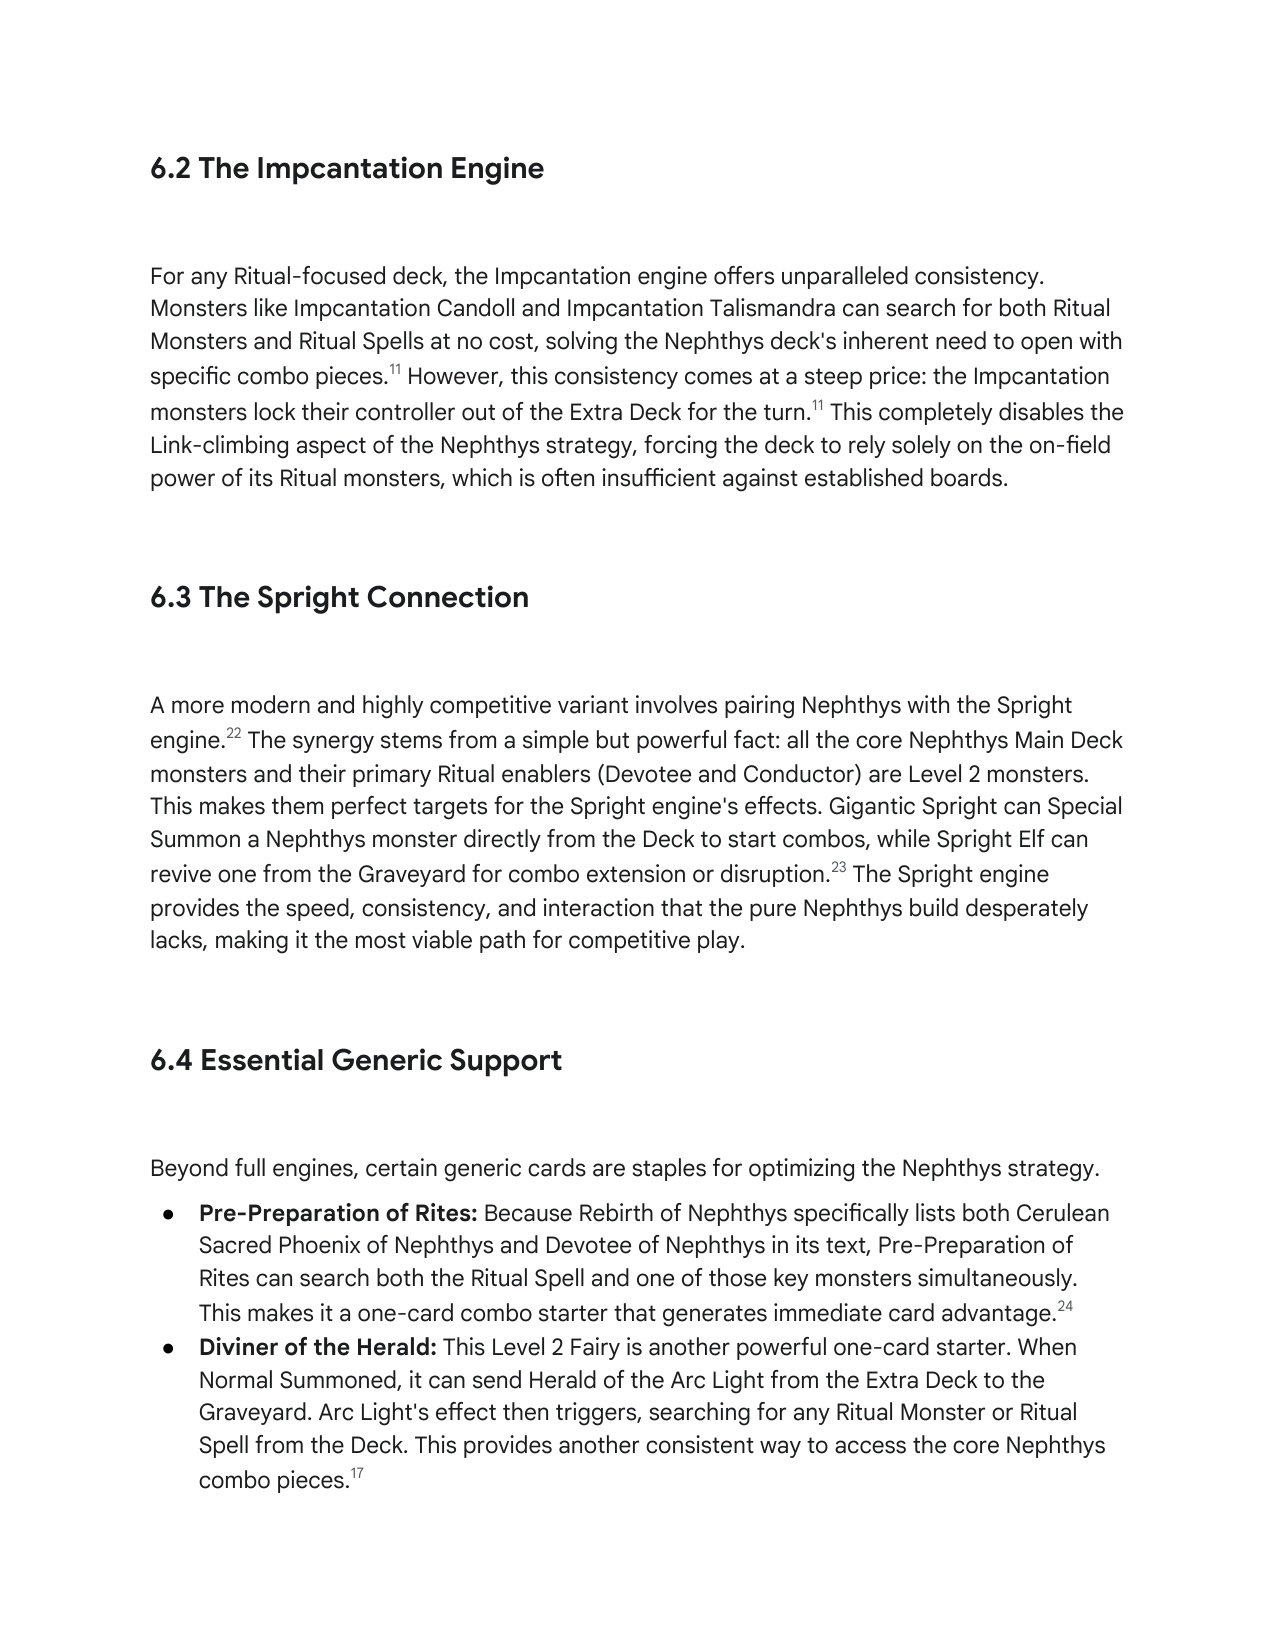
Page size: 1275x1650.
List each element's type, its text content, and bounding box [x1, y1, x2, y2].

list Diviner of the Herald: This Level 2 Fairy is another powerful one-card starter. When Normal Summoned, it can send Herald of the Arc Light from the Extra Deck to the Graveyard. Arc Light's effect then triggers, searching for any Ritual Monster or Ritual Spell from the Deck. This provides another consistent way to access the core Nephthys combo pieces.17 [161, 1333, 1125, 1496]
subtitle 6.3 The Spright Connection [150, 579, 1125, 616]
text For any Ritual-focused deck, the Impcantation engine offers unparalleled consistency. Monsters like Impcantation Candoll and Impcantation Talismandra can search for both Ritual Monsters and Ritual Spells at no cost, solving the Nephthys deck's inherent need to open with specific combo pieces.11 However, this consistency comes at a steep price: the Impcantation monsters lock their controller out of the Extra Deck for the turn.11 This completely disables the Link-climbing aspect of the Nephthys strategy, forcing the deck to rely solely on the on-field power of its Ritual monsters, which is often insufficient against established boards. [150, 262, 1125, 493]
subtitle 6.2 The Impcantation Engine [150, 150, 1125, 187]
list Pre-Preparation of Rites: Because Rebirth of Nephthys specifically lists both Cerulean Sacred Phoenix of Nephthys and Devotee of Nephthys in its text, Pre-Preparation of Rites can search both the Ritual Spell and one of those key monsters simultaneously. This makes it a one-card combo starter that generates immediate card advantage.24 [161, 1199, 1125, 1329]
subtitle 6.4 Essential Generic Support [150, 1042, 1125, 1078]
text Beyond full engines, certain generic cards are staples for optimizing the Nephthys strategy. [150, 1154, 1125, 1182]
text A more modern and highly competitive variant involves pairing Nephthys with the Spright engine.22 The synergy stems from a simple but powerful fact: all the core Nephthys Main Deck monsters and their primary Ritual enablers (Devotee and Conductor) are Level 2 monsters. This makes them perfect targets for the Spright engine's effects. Gigantic Spright can Special Summon a Nephthys monster directly from the Deck to start combos, while Spright Elf can revive one from the Graveyard for combo extension or disruption.23 The Spright engine provides the speed, consistency, and interaction that the pure Nephthys build desperately lacks, making it the most viable path for competitive play. [150, 691, 1125, 955]
